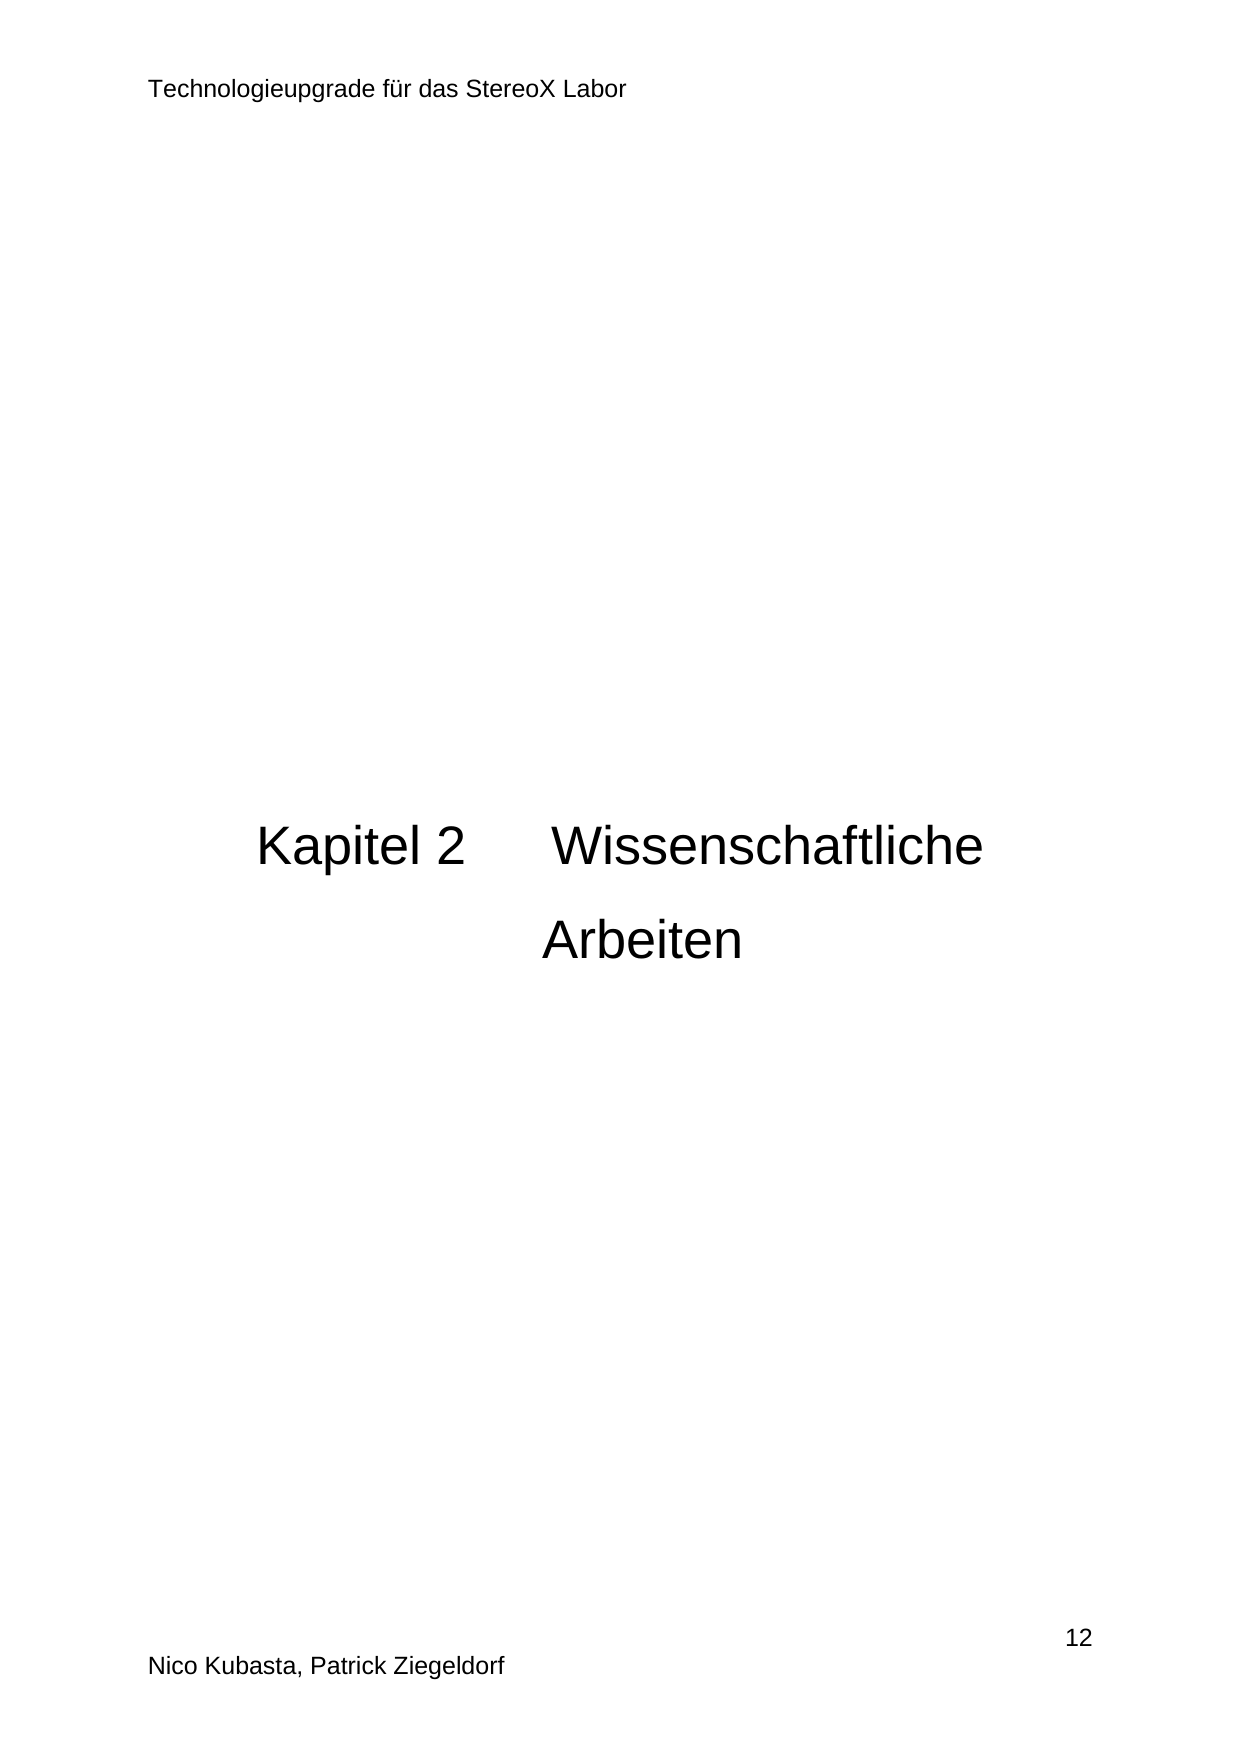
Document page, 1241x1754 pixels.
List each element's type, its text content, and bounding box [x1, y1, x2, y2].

subtitle Wissenschaftliche Arbeiten [148, 814, 1092, 969]
